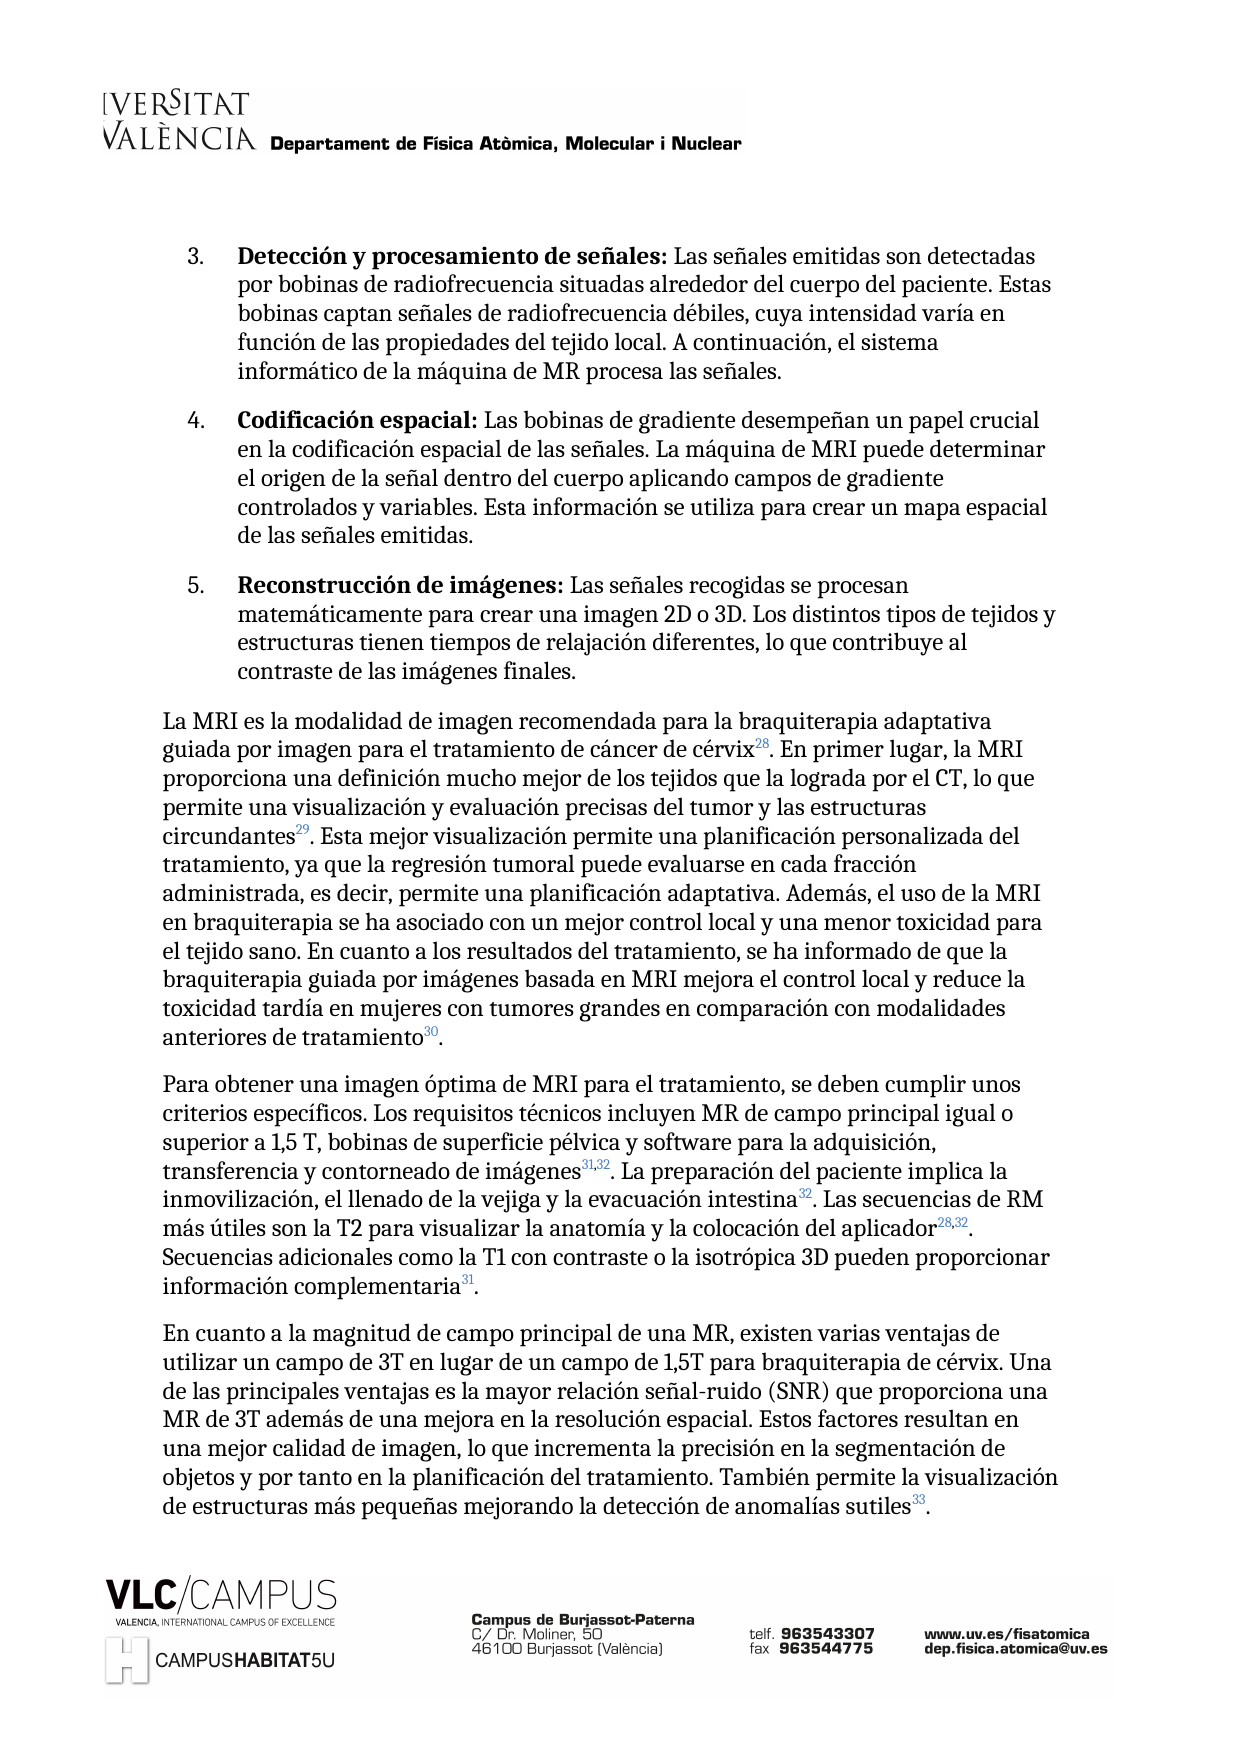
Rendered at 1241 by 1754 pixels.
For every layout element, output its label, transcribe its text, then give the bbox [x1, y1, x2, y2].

picture [103, 87, 748, 156]
picture [103, 1575, 1113, 1701]
text La MRI es la modalidad de imagen recomendada para la braquiterapia adaptativa guiada por imagen para el tratamiento de cáncer de cérvix28. En primer lugar, la MRI proporciona una definición mucho mejor de los tejidos que la lograda por el CT, lo que permite una visualización y evaluación precisas del tumor y las estructuras circundantes29. Esta mejor visualización permite una planificación personalizada del tratamiento, ya que la regresión tumoral puede evaluarse en cada fracción administrada, es decir, permite una planificación adaptativa. Además, el uso de la MRI en braquiterapia se ha asociado con un mejor control local y una menor toxicidad para el tejido sano. En cuanto a los resultados del tratamiento, se ha informado de que la braquiterapia guiada por imágenes basada en MRI mejora el control local y reduce la toxicidad tardía en mujeres con tumores grandes en comparación con modalidades anteriores de tratamiento30. [162, 707, 1063, 1052]
list Codificación espacial: Las bobinas de gradiente desempeñan un papel crucial en la codificación espacial de las señales. La máquina de MRI puede determinar el origen de la señal dentro del cuerpo aplicando campos de gradiente controlados y variables. Esta información se utiliza para crear un mapa espacial de las señales emitidas. [187, 406, 1063, 550]
text En cuanto a la magnitud de campo principal de una MR, existen varias ventajas de utilizar un campo de 3T en lugar de un campo de 1,5T para braquiterapia de cérvix. Una de las principales ventajas es la mayor relación señal-ruido (SNR) que proporciona una MR de 3T además de una mejora en la resolución espacial. Estos factores resultan en una mejor calidad de imagen, lo que incrementa la precisión en la segmentación de objetos y por tanto en la planificación del tratamiento. También permite la visualización de estructuras más pequeñas mejorando la detección de anomalías sutiles33. [162, 1319, 1063, 1520]
text Para obtener una imagen óptima de MRI para el tratamiento, se deben cumplir unos criterios específicos. Los requisitos técnicos incluyen MR de campo principal igual o superior a 1,5 T, bobinas de superficie pélvica y software para la adquisición, transferencia y contorneado de imágenes31,32. La preparación del paciente implica la inmovilización, el llenado de la vejiga y la evacuación intestina32. Las secuencias de RM más útiles son la T2 para visualizar la anatomía y la colocación del aplicador28,32. Secuencias adicionales como la T1 con contraste o la isotrópica 3D pueden proporcionar información complementaria31. [162, 1070, 1063, 1300]
list Reconstrucción de imágenes: Las señales recogidas se procesan matemáticamente para crear una imagen 2D o 3D. Los distintos tipos de tejidos y estructuras tienen tiempos de relajación diferentes, lo que contribuye al contraste de las imágenes finales. [187, 571, 1063, 686]
list Detección y procesamiento de señales: Las señales emitidas son detectadas por bobinas de radiofrecuencia situadas alrededor del cuerpo del paciente. Estas bobinas captan señales de radiofrecuencia débiles, cuya intensidad varía en función de las propiedades del tejido local. A continuación, el sistema informático de la máquina de MR procesa las señales. [187, 242, 1063, 385]
